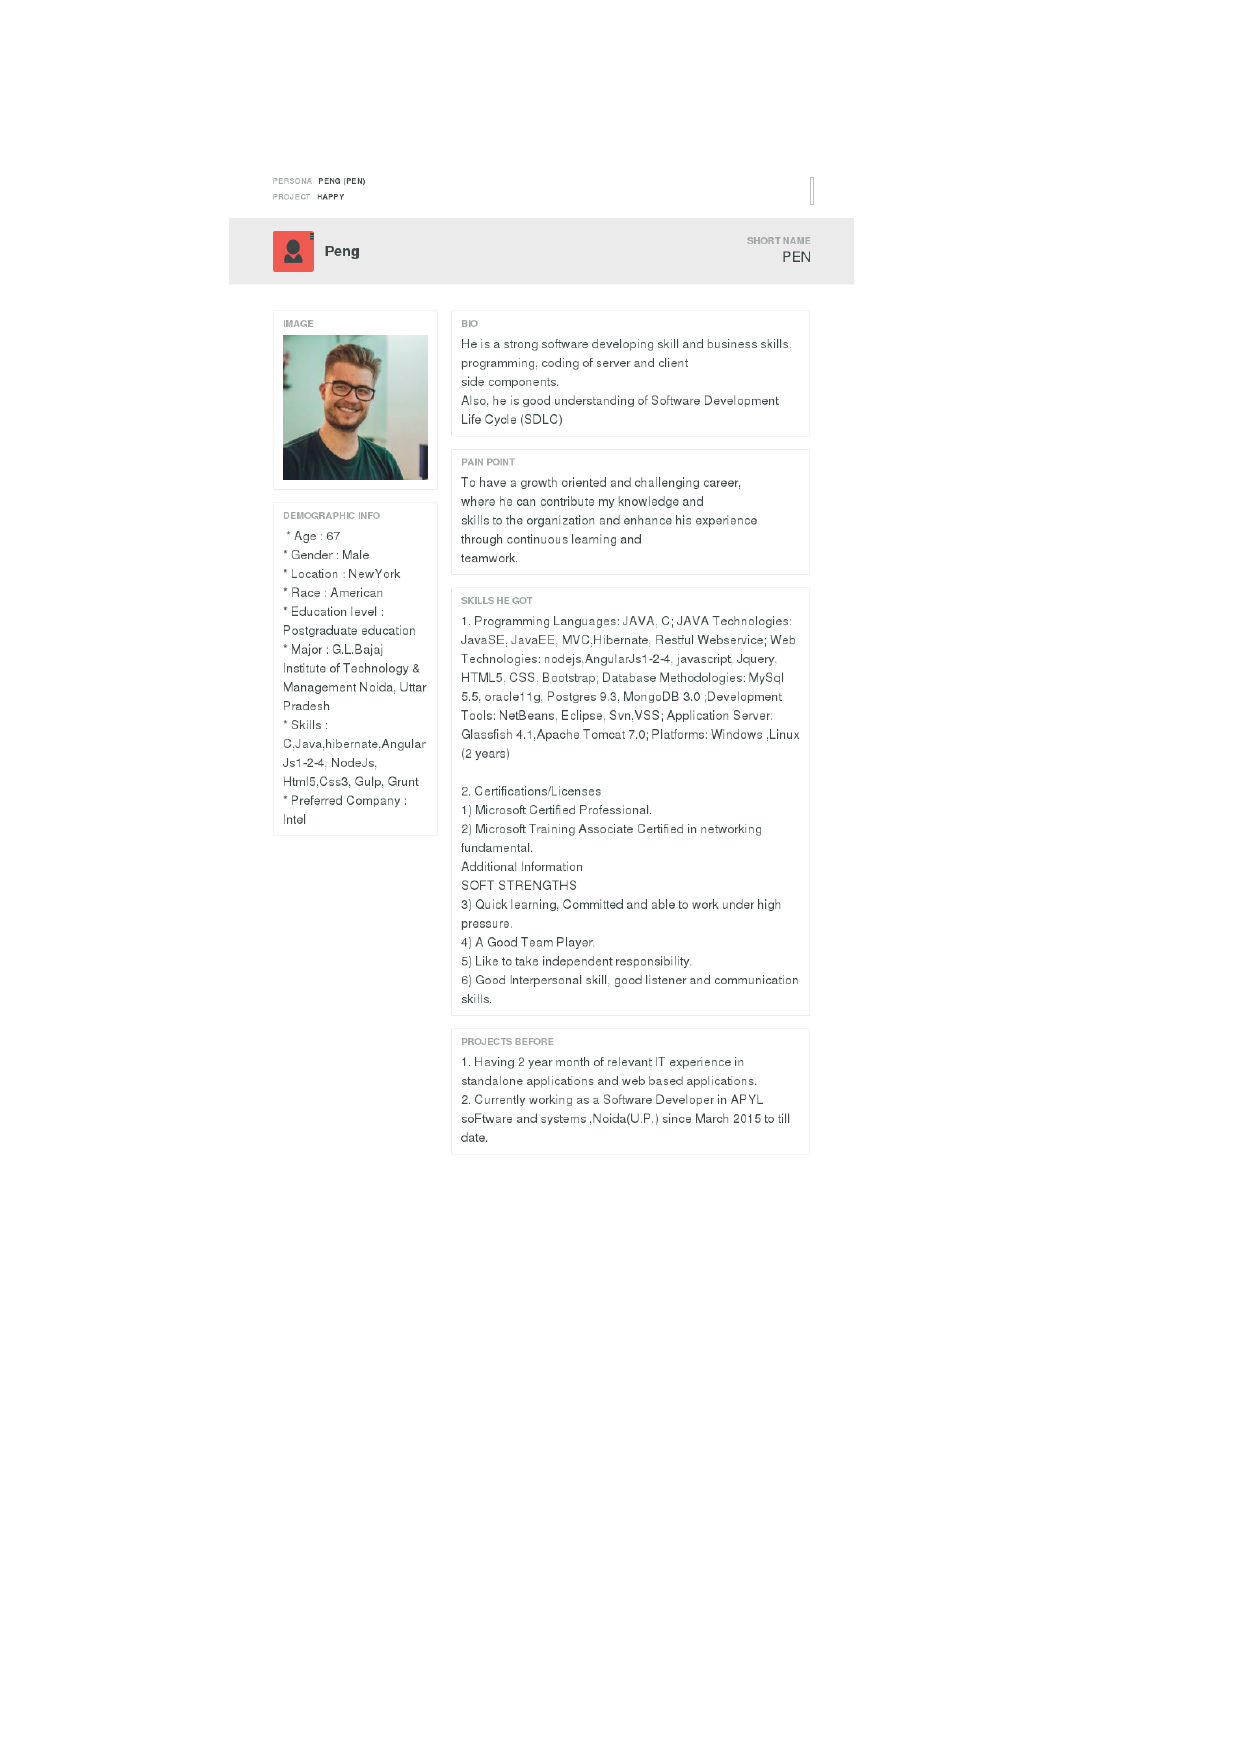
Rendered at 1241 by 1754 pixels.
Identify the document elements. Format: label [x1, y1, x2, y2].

picture [229, 177, 1035, 1180]
